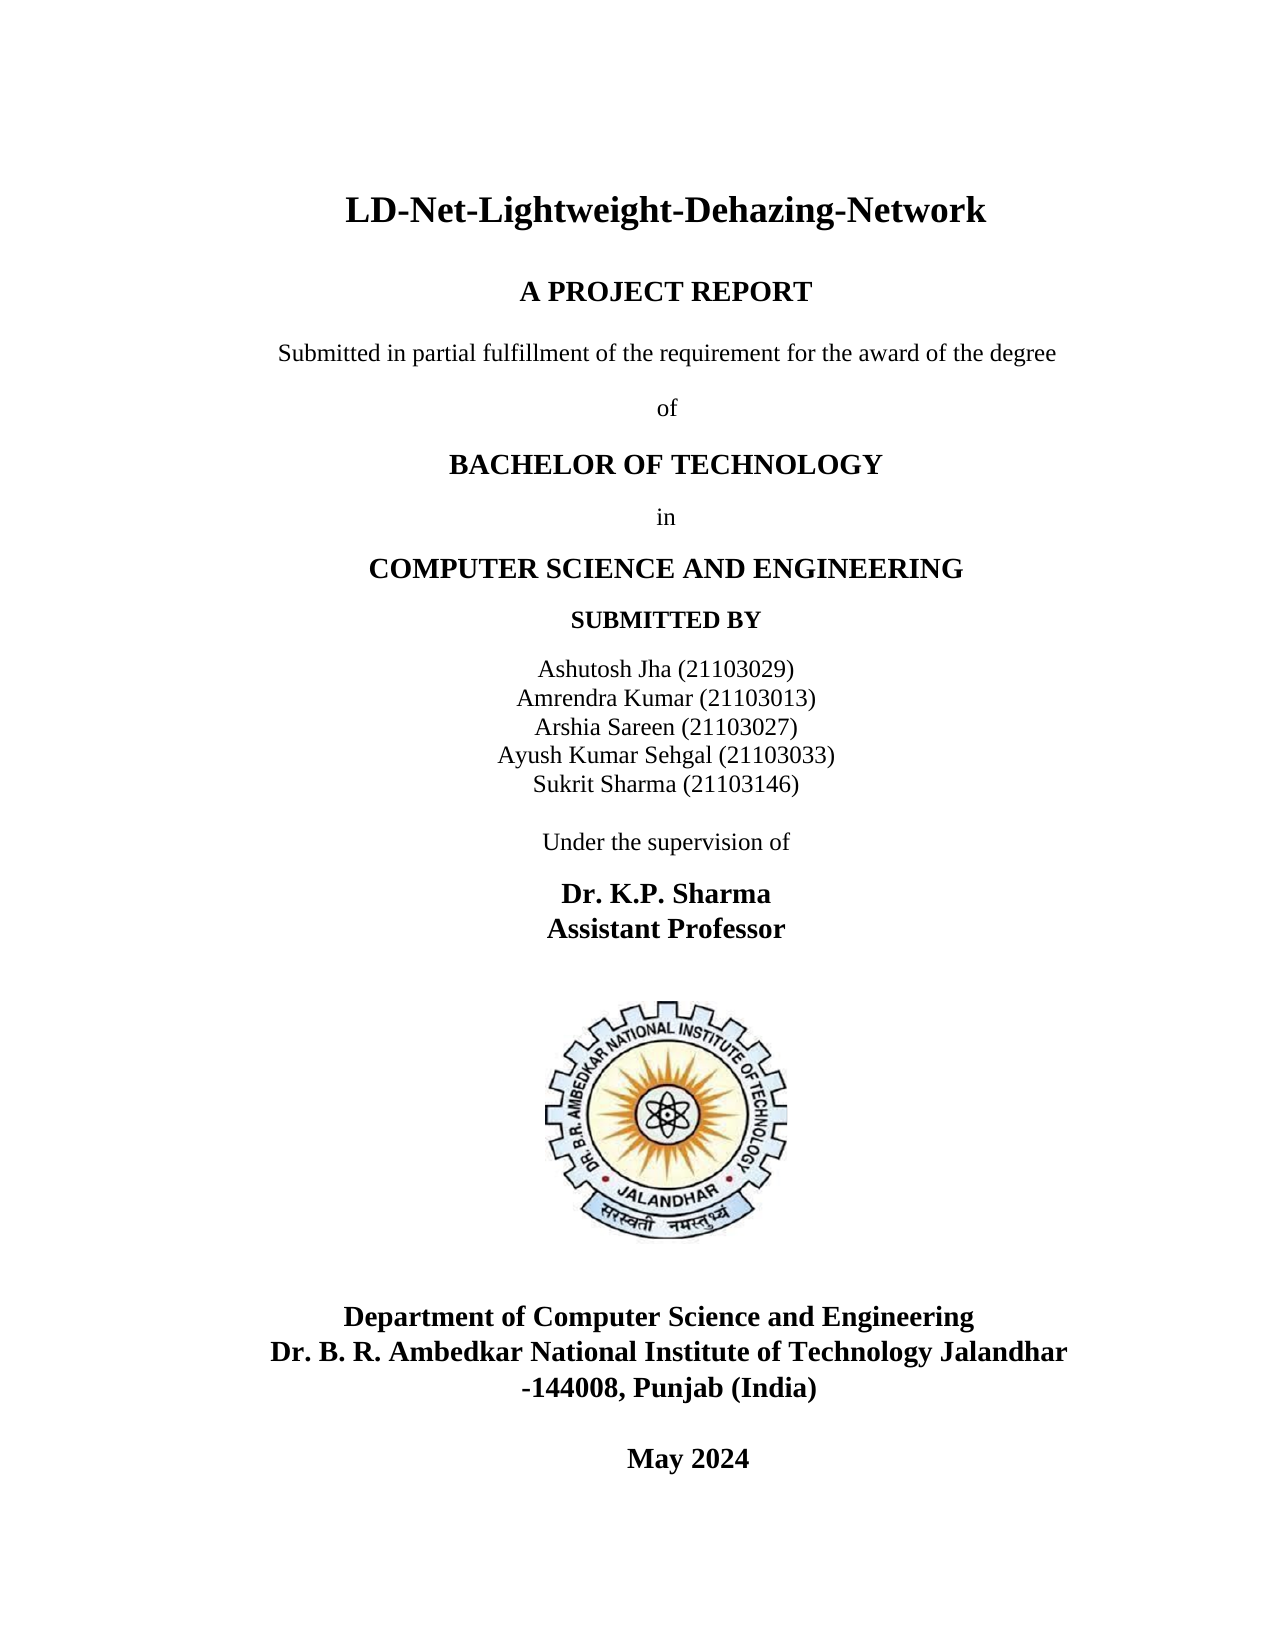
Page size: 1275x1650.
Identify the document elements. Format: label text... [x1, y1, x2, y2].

text in [209, 502, 1123, 530]
text Department of Computer Science and Engineering [211, 1299, 1106, 1333]
text Arshia Sareen (21103027) [209, 712, 1123, 740]
subtitle A PROJECT REPORT [209, 274, 1123, 308]
text Under the supervision of [209, 827, 1123, 855]
text Assistant Professor [209, 911, 1123, 945]
text COMPUTER SCIENCE AND ENGINEERING [209, 551, 1123, 584]
text Ayush Kumar Sehgal (21103033) [209, 740, 1123, 769]
text Dr. K.P. Sharma [209, 876, 1123, 909]
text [211, 1334, 1127, 1368]
text SUBMITTED BY [209, 605, 1123, 634]
text -144008, Punjab (India) [211, 1370, 1127, 1404]
text BACHELOR OF TECHNOLOGY [209, 447, 1123, 481]
picture [545, 1001, 788, 1244]
text May 2024 [284, 1441, 1017, 1475]
text Submitted in partial fulfillment of the requirement for the award of the degree [209, 338, 1125, 367]
subtitle LD-Net-Lightweight-Dehazing-Network [209, 187, 1123, 231]
text Ashutosh Jha (21103029) [209, 654, 1123, 683]
text of [209, 393, 1125, 421]
text Sukrit Sharma (21103146) [209, 769, 1123, 798]
text Amrendra Kumar (21103013) [209, 683, 1123, 712]
